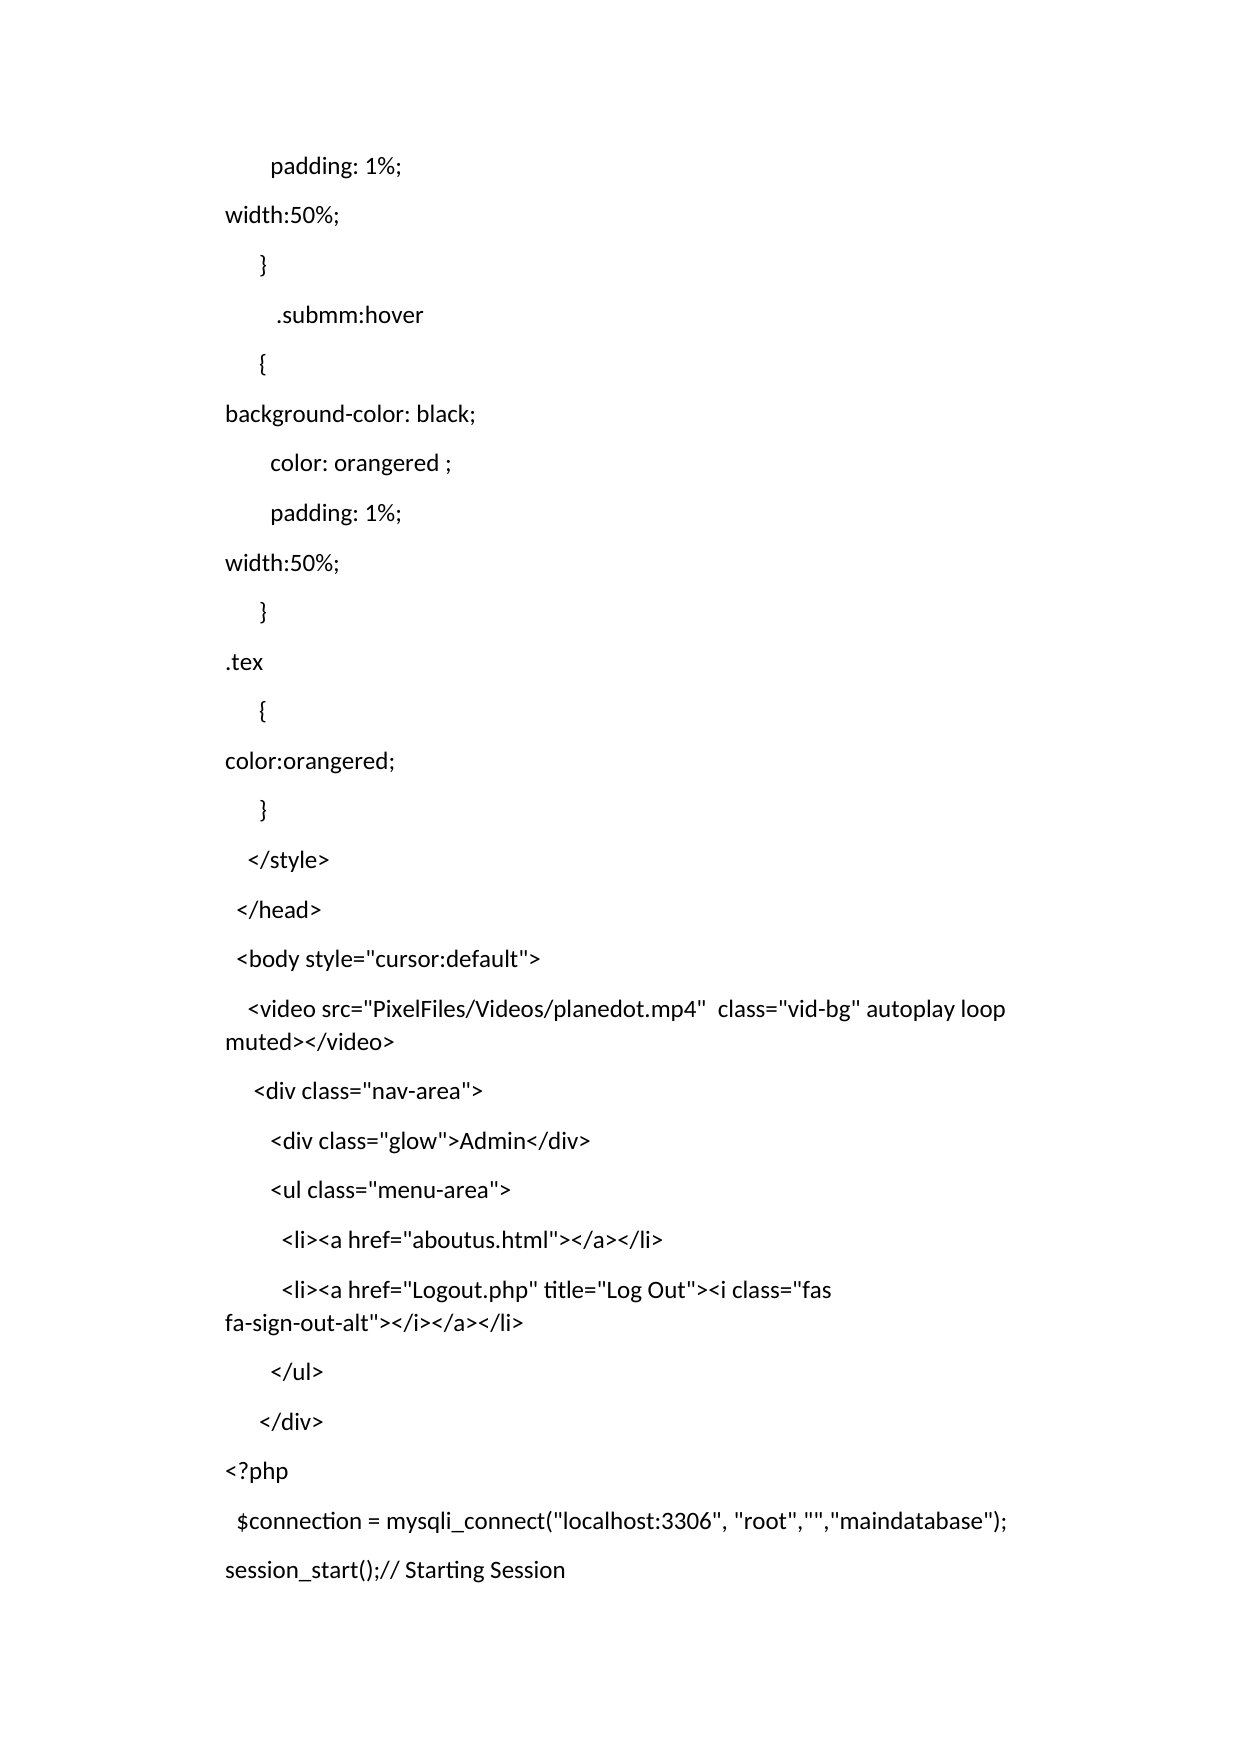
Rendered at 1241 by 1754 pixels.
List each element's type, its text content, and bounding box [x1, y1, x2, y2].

text <?php [225, 1455, 1090, 1486]
text } [225, 794, 1090, 825]
text </div> [225, 1406, 1090, 1436]
text padding: 1%; [225, 497, 1090, 528]
text background-color: black; [225, 398, 1090, 428]
text width:50%; [225, 199, 1090, 230]
text .tex [225, 646, 1090, 676]
text </head> [225, 894, 1090, 924]
text { [225, 695, 1090, 726]
text } [225, 596, 1090, 627]
text width:50%; [225, 547, 1090, 577]
text $connection = mysqli_connect("localhost:3306", "root","","maindatabase"); [225, 1505, 1090, 1536]
text <body style="cursor:default"> [225, 943, 1090, 974]
text color:orangered; [225, 745, 1090, 776]
text </ul> [225, 1356, 1090, 1387]
text color: orangered ; [225, 447, 1090, 478]
text <div class="nav-area"> [225, 1075, 1090, 1106]
text .submm:hover [225, 299, 1090, 329]
text { [225, 348, 1090, 379]
text } [225, 249, 1090, 280]
text <li><a href="aboutus.html"></a></li> [225, 1224, 1090, 1255]
text padding: 1%; [225, 150, 1090, 181]
text session_start();// Starting Session [225, 1554, 1090, 1585]
text <div class="glow">Admin</div> [225, 1125, 1090, 1156]
text <ul class="menu-area"> [225, 1174, 1090, 1205]
text <li><a href="Logout.php" title="Log Out"><i class="fas fa-sign-out-alt"></i></a></li> [225, 1274, 1090, 1337]
text </style> [225, 844, 1090, 875]
text <video src="PixelFiles/Videos/planedot.mp4" class="vid-bg" autoplay loop muted></video> [225, 993, 1090, 1056]
